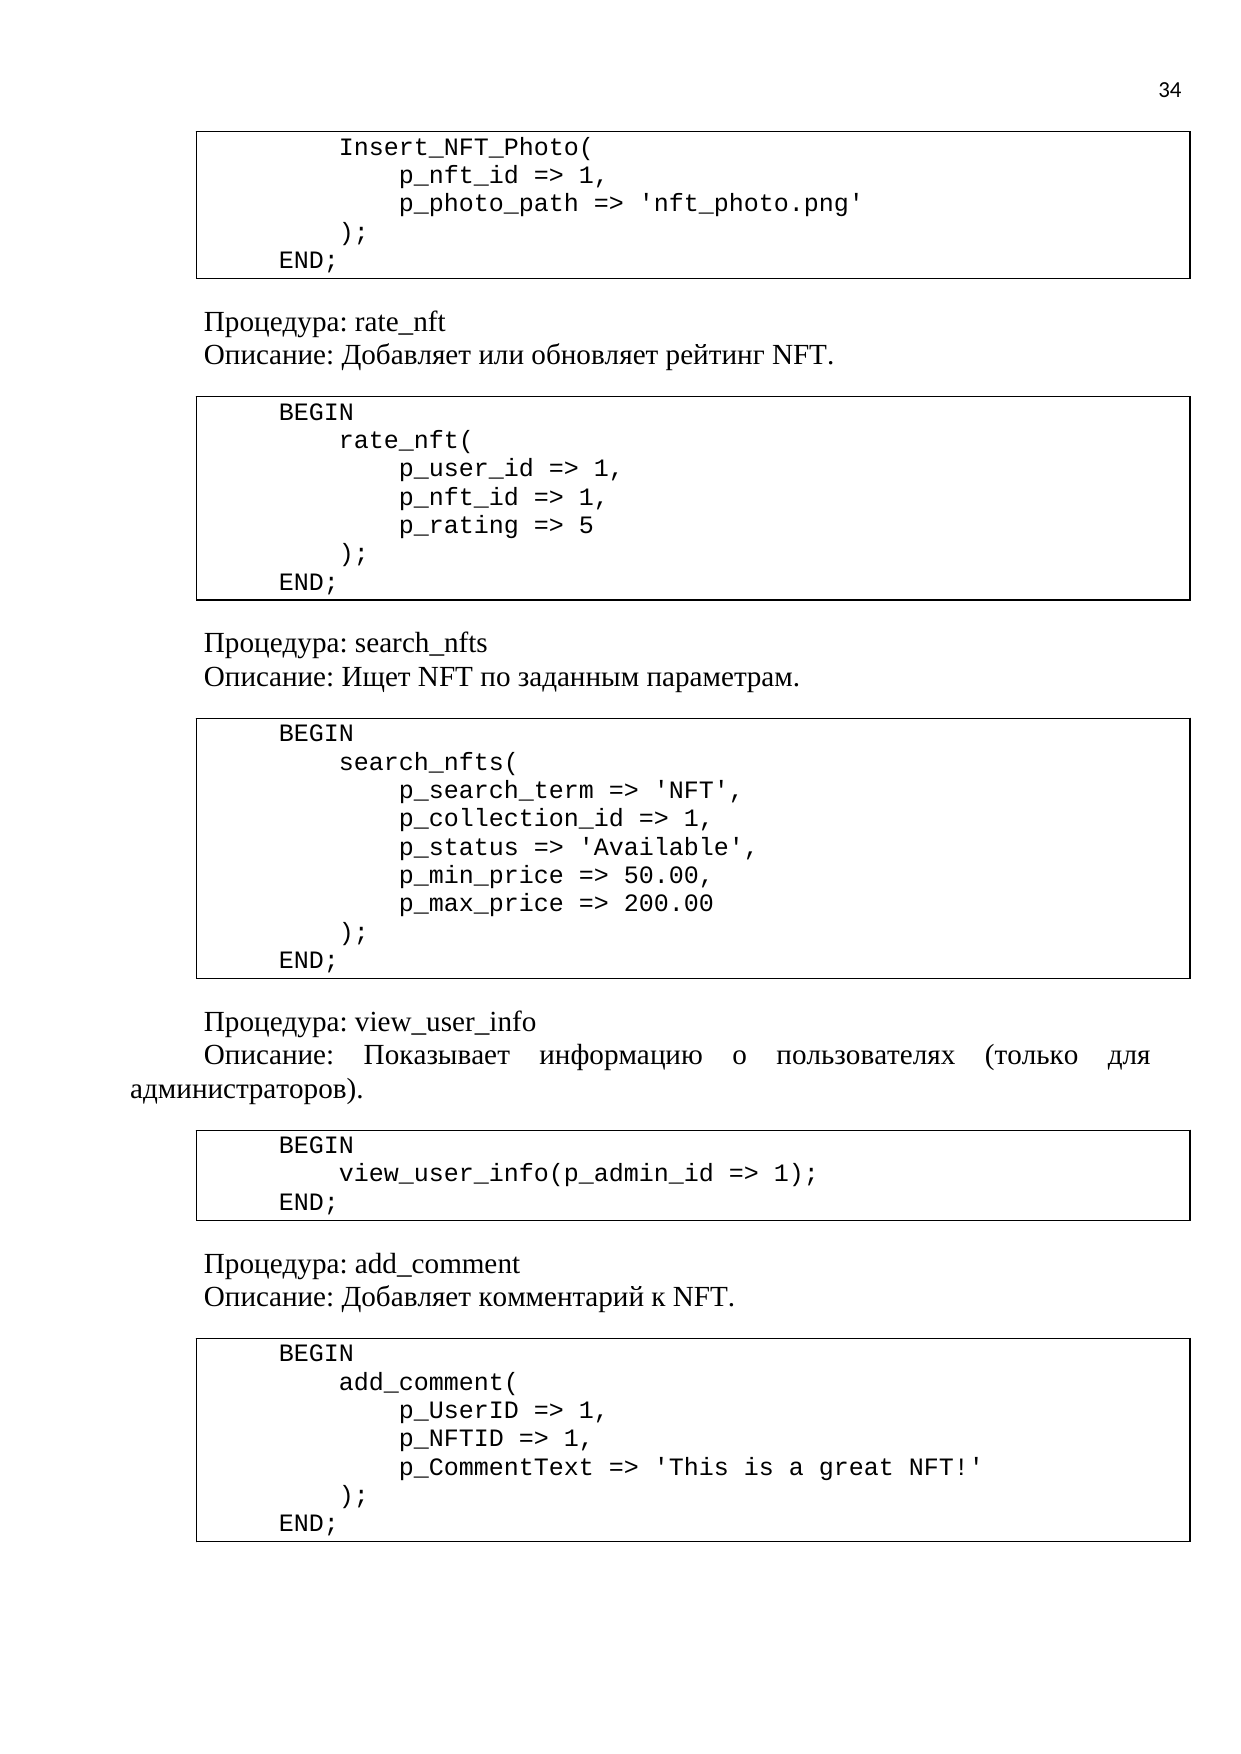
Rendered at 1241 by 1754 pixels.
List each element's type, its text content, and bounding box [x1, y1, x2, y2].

text Описание: Добавляет комментарий к NFT. [130, 1279, 1152, 1313]
text END; [197, 1186, 1189, 1220]
text p_rating => 5 [197, 509, 1189, 538]
text p_photo_path => 'nft_photo.png' [197, 188, 1189, 216]
text ); [197, 1479, 1189, 1508]
text BEGIN [197, 719, 1189, 746]
text p_min_price => 50.00, [197, 859, 1189, 888]
text Insert_NFT_Photo( [197, 132, 1189, 159]
text p_UserID => 1, [197, 1394, 1189, 1423]
text p_nft_id => 1, [197, 159, 1189, 188]
text Процедура: search_nfts [130, 626, 1152, 659]
text p_CommentText => 'This is a great NFT!' [197, 1451, 1189, 1479]
text p_nft_id => 1, [197, 481, 1189, 509]
text END; [197, 1508, 1189, 1541]
text rate_nft( [197, 424, 1189, 453]
text END; [197, 566, 1189, 599]
text END; [197, 244, 1189, 278]
text BEGIN [197, 397, 1189, 424]
text Процедура: add_comment [130, 1246, 1152, 1279]
text END; [197, 944, 1189, 978]
text view_user_info(p_admin_id => 1); [197, 1158, 1189, 1186]
text ); [197, 216, 1189, 244]
text Описание: Показывает информацию о пользователях (только для администраторов). [130, 1037, 1152, 1104]
text ); [197, 538, 1189, 566]
text add_comment( [197, 1366, 1189, 1394]
text p_collection_id => 1, [197, 803, 1189, 831]
text BEGIN [197, 1131, 1189, 1158]
text Описание: Ищет NFT по заданным параметрам. [130, 659, 1152, 693]
text Процедура: view_user_info [130, 1004, 1152, 1037]
text Описание: Добавляет или обновляет рейтинг NFT. [130, 337, 1152, 371]
text p_search_term => 'NFT', [197, 774, 1189, 803]
text p_user_id => 1, [197, 453, 1189, 481]
text ); [197, 916, 1189, 944]
text p_max_price => 200.00 [197, 888, 1189, 916]
text BEGIN [197, 1339, 1189, 1366]
text search_nfts( [197, 746, 1189, 774]
text p_status => 'Available', [197, 831, 1189, 859]
text p_NFTID => 1, [197, 1423, 1189, 1451]
text Процедура: rate_nft [130, 304, 1152, 337]
